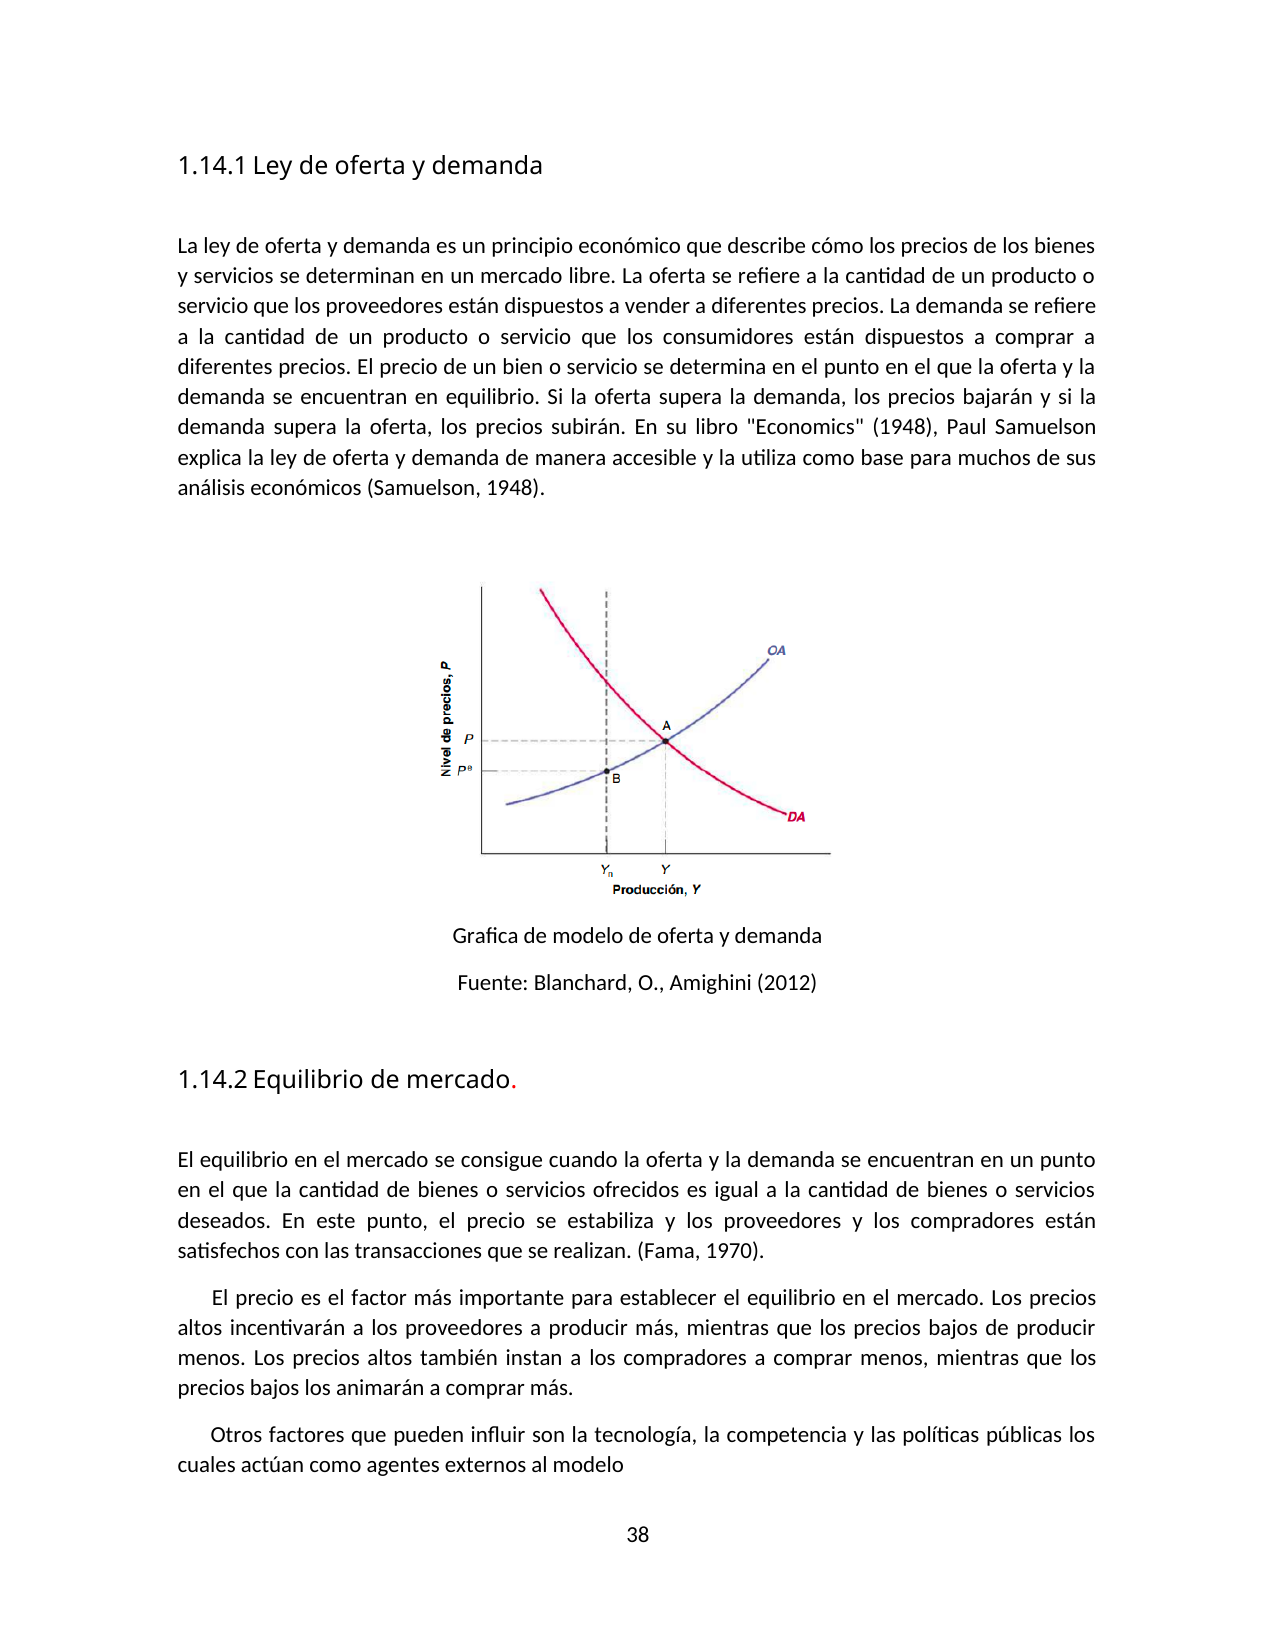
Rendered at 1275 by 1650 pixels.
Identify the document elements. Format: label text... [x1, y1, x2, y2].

text El precio es el factor más importante para establecer el equilibrio en el mercado. Los precios altos incentivarán a los proveedores a producir más, mientras que los precios bajos de producir menos. Los precios altos también instan a los compradores a comprar menos, mientras que los precios bajos los animarán a comprar más. [177, 1283, 1098, 1402]
text La ley de oferta y demanda es un principio económico que describe cómo los precios de los bienes y servicios se determinan en un mercado libre. La oferta se refiere a la cantidad de un producto o servicio que los proveedores están dispuestos a vender a diferentes precios. La demanda se refiere a la cantidad de un producto o servicio que los consumidores están dispuestos a comprar a diferentes precios. El precio de un bien o servicio se determina en el punto en el que la oferta y la demanda se encuentran en equilibrio. Si la oferta supera la demanda, los precios bajarán y si la demanda supera la oferta, los precios subirán. En su libro "Economics" (1948), Paul Samuelson explica la ley de oferta y demanda de manera accesible y la utiliza como base para muchos de sus análisis económicos (Samuelson, 1948). [177, 231, 1098, 501]
text Fuente: Blanchard, O., Amighini (2012) [177, 968, 1098, 996]
text El equilibrio en el mercado se consigue cuando la oferta y la demanda se encuentran en un punto en el que la cantidad de bienes o servicios ofrecidos es igual a la cantidad de bienes o servicios deseados. En este punto, el precio se estabiliza y los proveedores y los compradores están satisfechos con las transacciones que se realizan. (Fama, 1970). [177, 1145, 1098, 1264]
picture [403, 566, 872, 903]
text Grafica de modelo de oferta y demanda [177, 921, 1098, 949]
subtitle 1.14.2 Equilibrio de mercado. [177, 1062, 1098, 1096]
subtitle 1.14.1 Ley de oferta y demanda [177, 148, 1098, 182]
text Otros factores que pueden influir son la tecnología, la competencia y las políticas públicas los cuales actúan como agentes externos al modelo [177, 1420, 1098, 1479]
